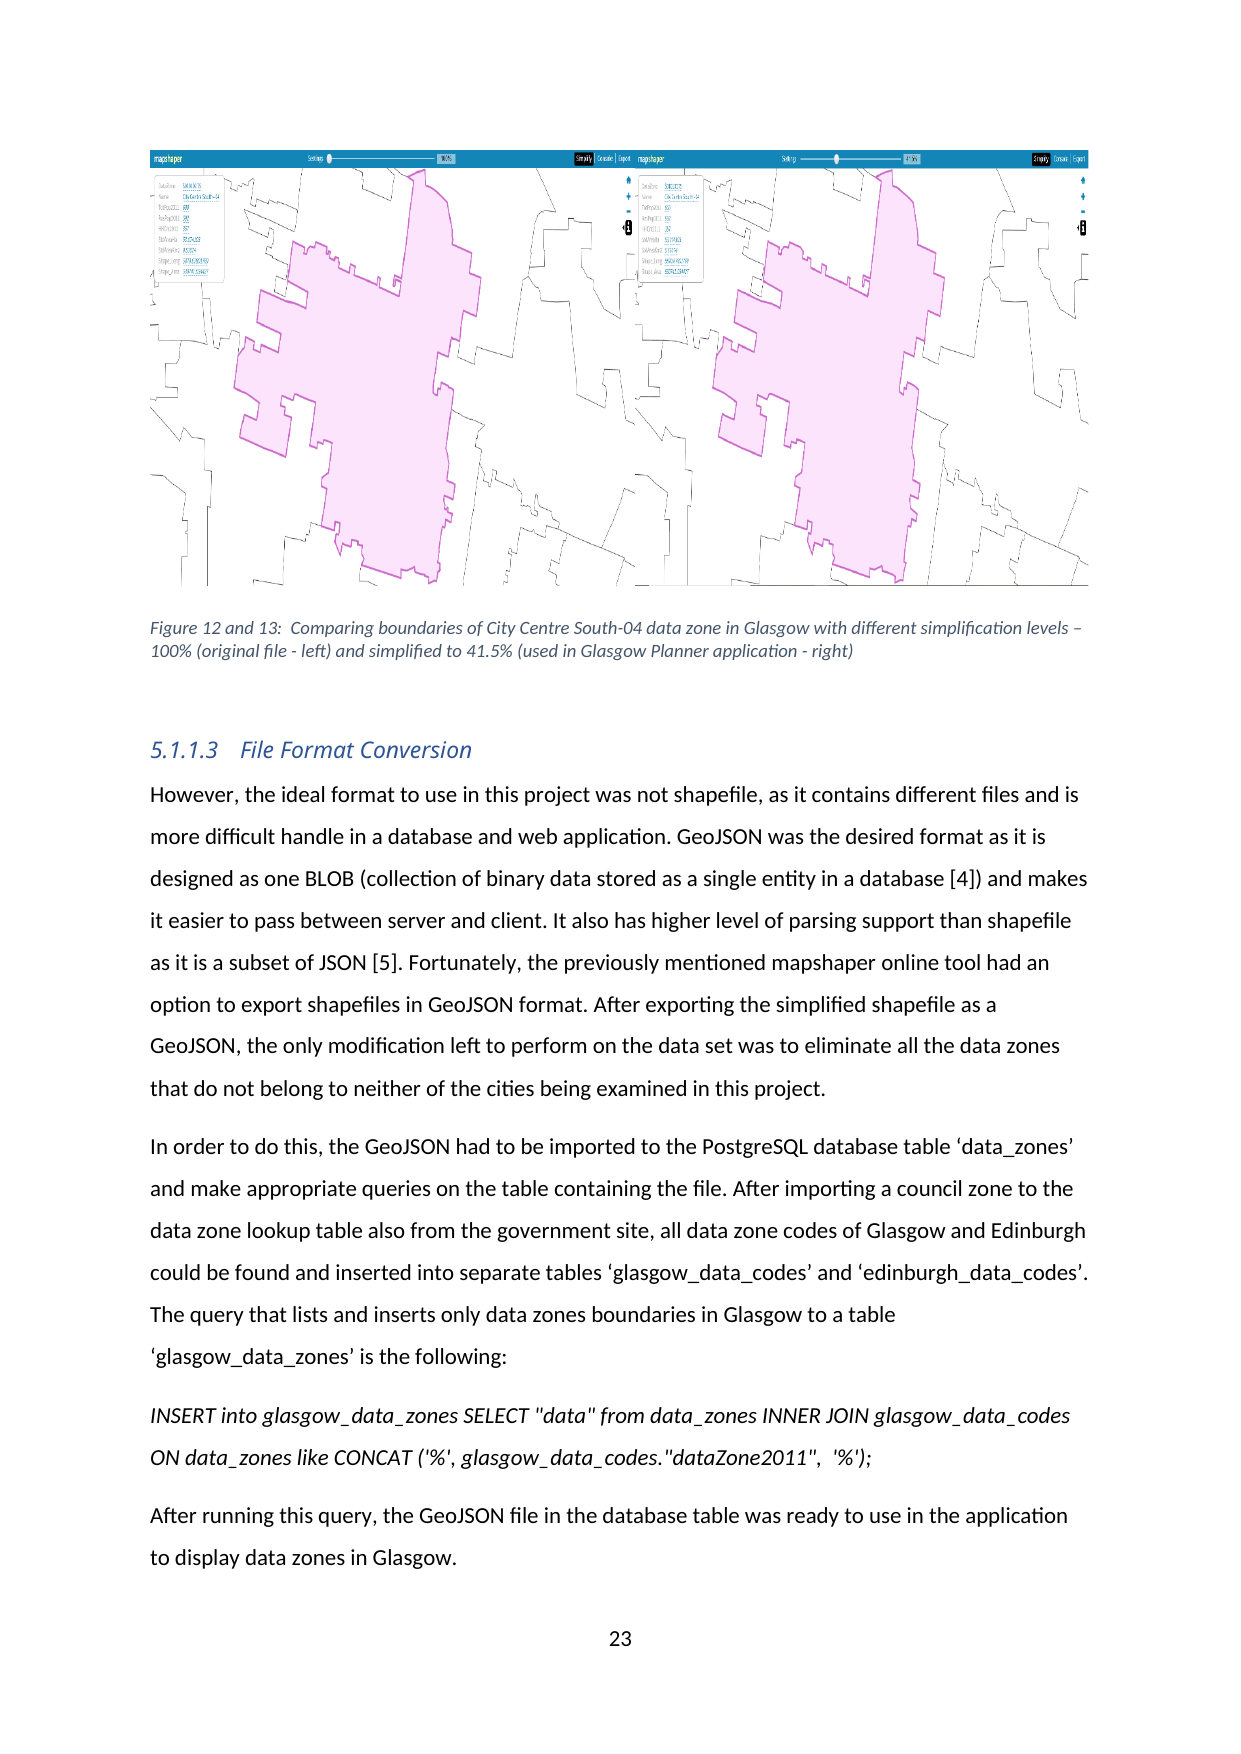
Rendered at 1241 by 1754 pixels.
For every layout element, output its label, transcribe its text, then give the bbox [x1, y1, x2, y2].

text INSERT into glasgow_data_zones SELECT "data" from data_zones INNER JOIN glasgow_data_codes ON data_zones like CONCAT ('%', glasgow_data_codes."dataZone2011", '%'); [150, 1401, 1090, 1471]
text However, the ideal format to use in this project was not shapefile, as it contains different files and is more difficult handle in a database and web application. GeoJSON was the desired format as it is designed as one BLOB (collection of binary data stored as a single entity in a database [4]) and makes it easier to pass between server and client. It also has higher level of parsing support than shapefile as it is a subset of JSON [5]. Fortunately, the previously mentioned mapshaper online tool had an option to export shapefiles in GeoJSON format. After exporting the simplified shapefile as a GeoJSON, the only modification left to perform on the data set was to eliminate all the data zones that do not belong to neither of the cities being examined in this project. [150, 780, 1090, 1102]
text Figure 12 and 13: Comparing boundaries of City Centre South-04 data zone in Glasgow with different simplification levels – 100% (original file - left) and simplified to 41.5% (used in Glasgow Planner application - right) [150, 616, 1090, 662]
text In order to do this, the GeoJSON had to be imported to the PostgreSQL database table ‘data_zones’ and make appropriate queries on the table containing the file. After importing a council zone to the data zone lookup table also from the government site, all data zone codes of Glasgow and Edinburgh could be found and inserted into separate tables ‘glasgow_data_codes’ and ‘edinburgh_data_codes’. The query that lists and inserts only data zones boundaries in Glasgow to a table ‘glasgow_data_zones’ is the following: [150, 1132, 1090, 1370]
text After running this query, the GeoJSON file in the database table was ready to use in the application to display data zones in Glasgow. [150, 1501, 1090, 1571]
subtitle File Format Conversion [150, 733, 1090, 765]
picture [150, 150, 1089, 586]
